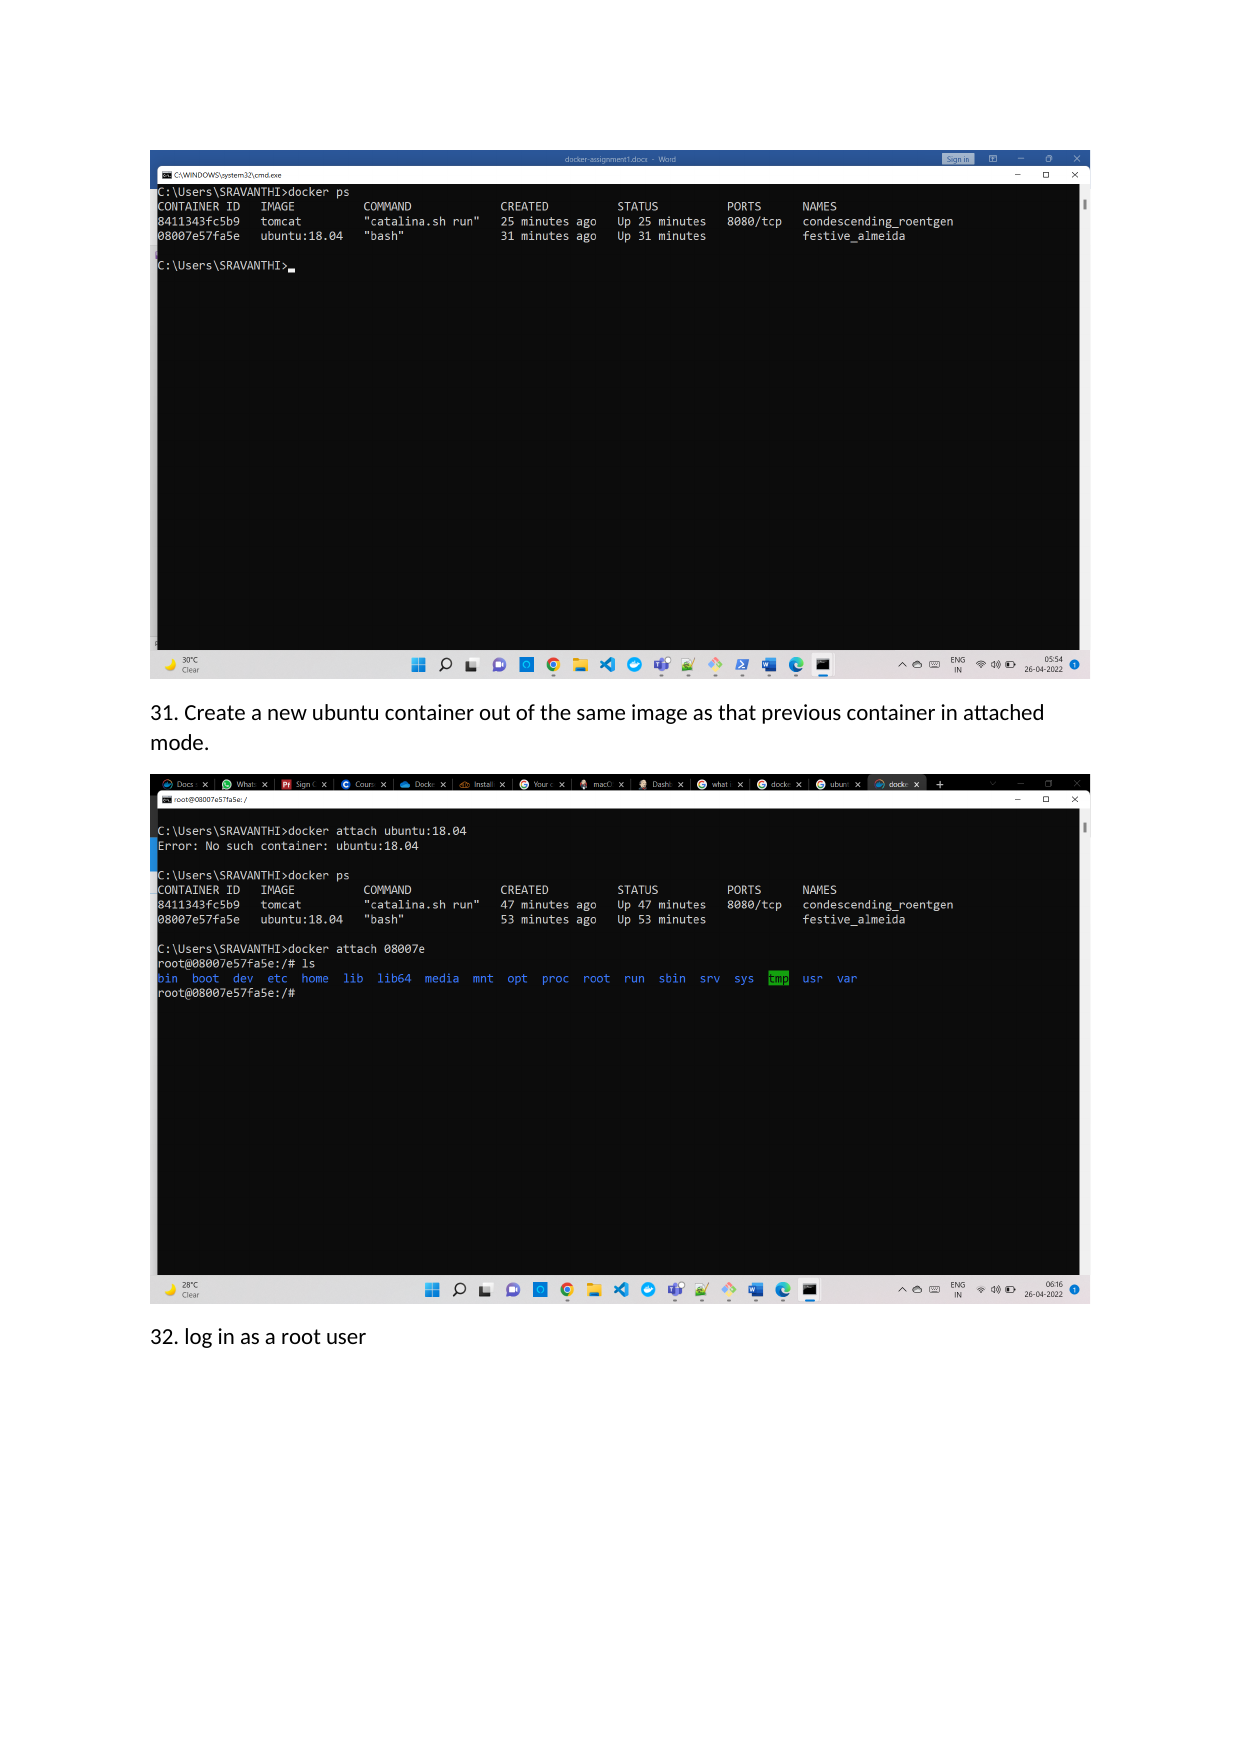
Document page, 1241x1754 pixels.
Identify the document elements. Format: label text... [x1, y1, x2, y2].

picture [150, 150, 1091, 679]
text 31. Create a new ubuntu container out of the same image as that previous container in attached mode. [150, 698, 1090, 756]
picture [150, 774, 1091, 1304]
text 32. log in as a root user [150, 1322, 1090, 1351]
